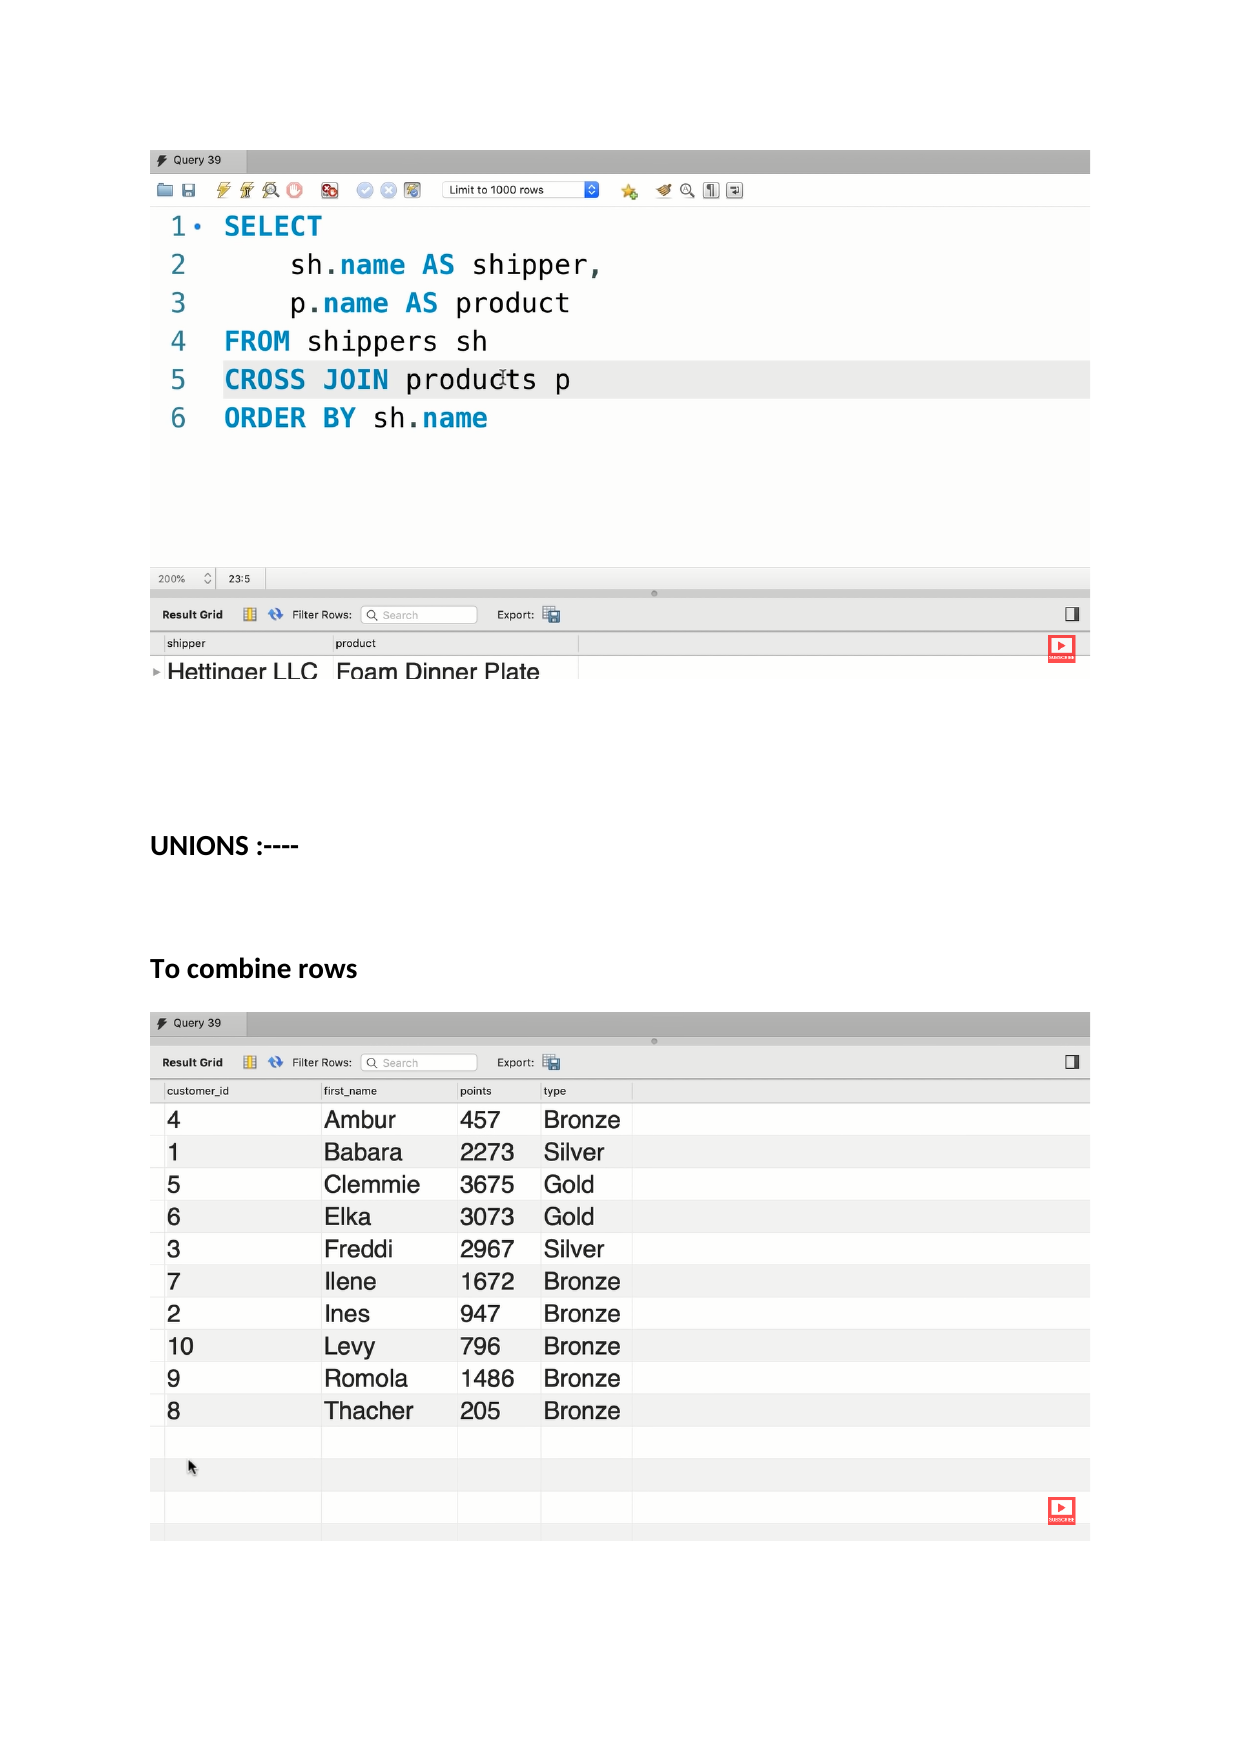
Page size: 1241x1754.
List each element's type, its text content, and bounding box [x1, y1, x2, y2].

picture [150, 1012, 1091, 1541]
text To combine rows [150, 951, 1090, 986]
text UNIONS :---- [150, 827, 1090, 863]
picture [150, 150, 1091, 679]
